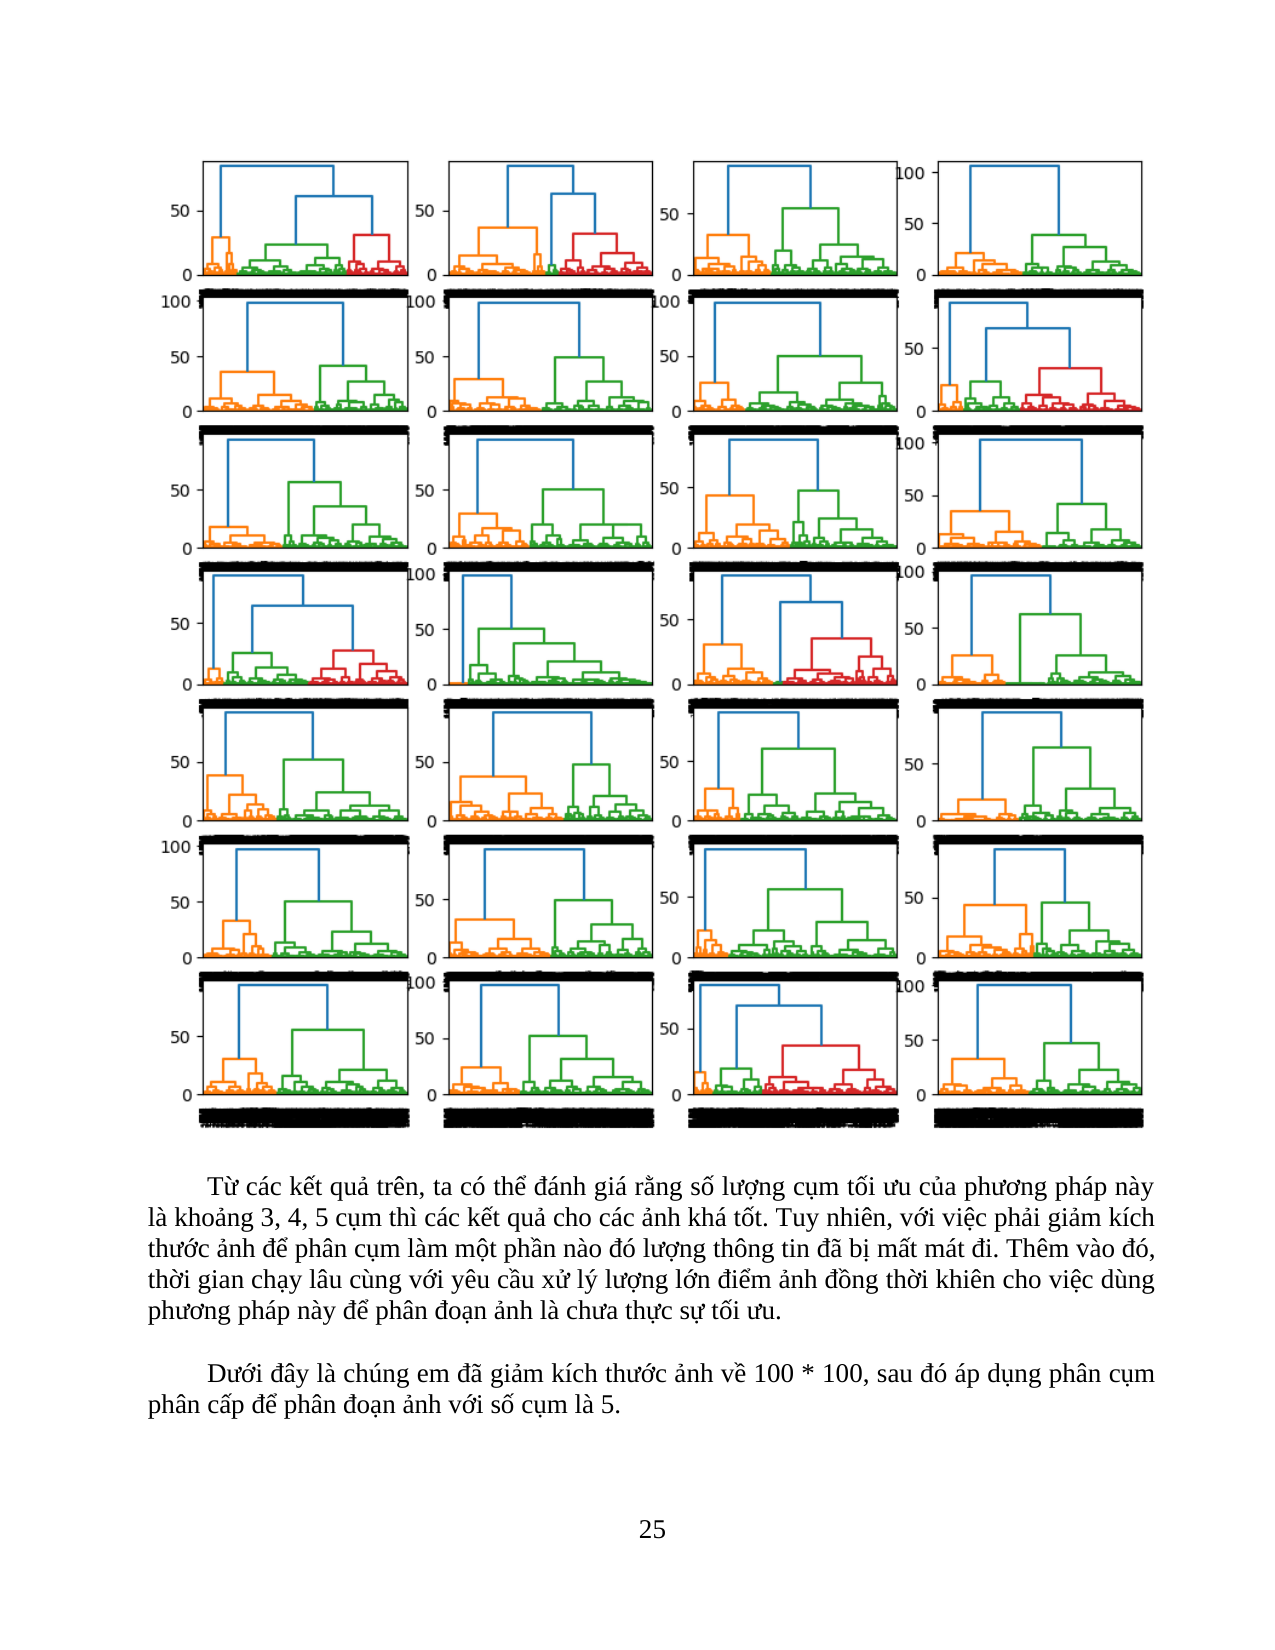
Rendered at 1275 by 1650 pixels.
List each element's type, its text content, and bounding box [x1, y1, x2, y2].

text Từ các kết quả trên, ta có thể đánh giá rằng số lượng cụm tối ưu của phương pháp này là khoảng 3, 4, 5 cụm thì các kết quả cho các ảnh khá tốt. Tuy nhiên, với việc phải giảm kích thước ảnh để phân cụm làm một phần nào đó lượng thông tin đã bị mất mát đi. Thêm vào đó, thời gian chạy lâu cùng với yêu cầu xử lý lượng lớn điểm ảnh đồng thời khiên cho việc dùng phương pháp này để phân đoạn ảnh là chưa thực sự tối ưu. [148, 1170, 1157, 1326]
text Dưới đây là chúng em đã giảm kích thước ảnh về 100 * 100, sau đó áp dụng phân cụm phân cấp để phân đoạn ảnh với số cụm là 5. [148, 1357, 1157, 1419]
picture [147, 150, 1157, 1139]
